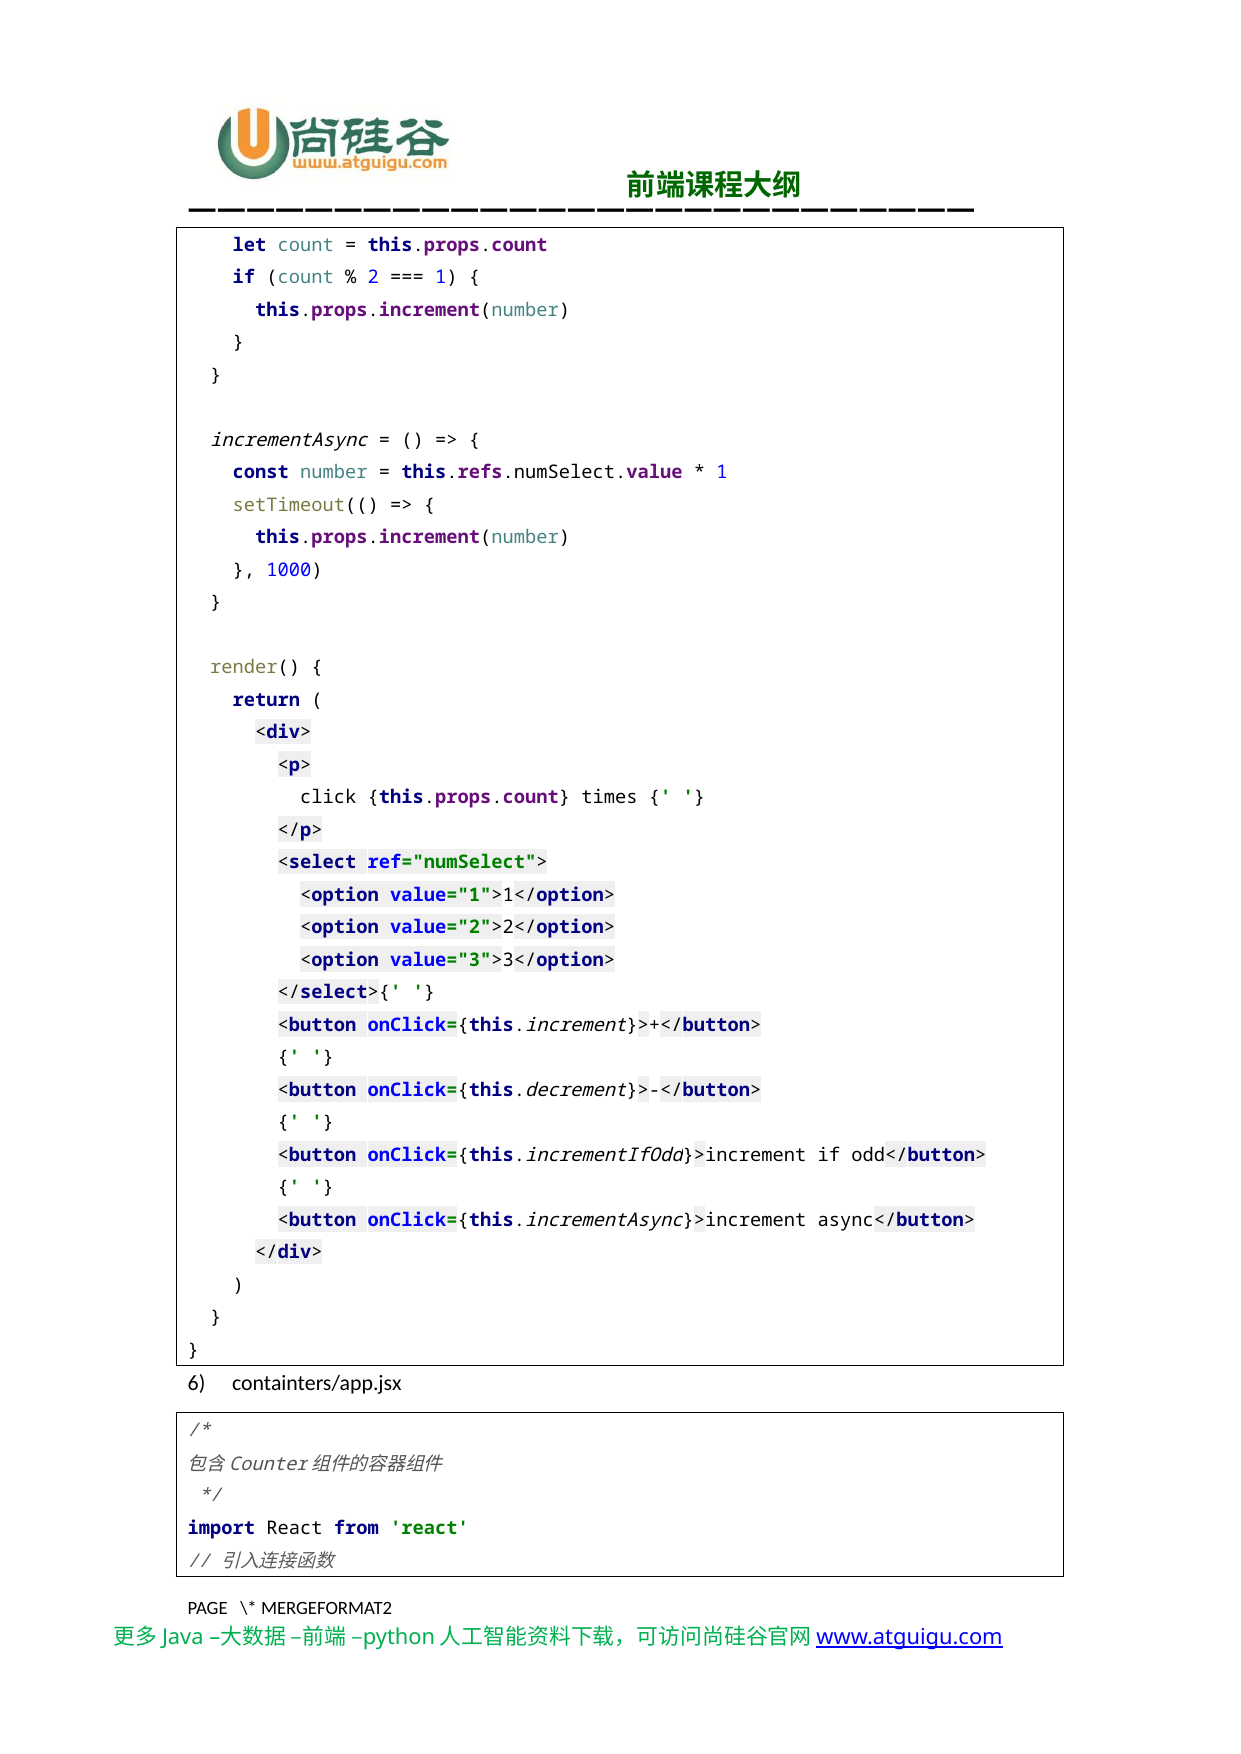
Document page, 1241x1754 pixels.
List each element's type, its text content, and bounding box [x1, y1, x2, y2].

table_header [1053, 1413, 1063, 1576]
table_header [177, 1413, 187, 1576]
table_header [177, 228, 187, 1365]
picture [187, 88, 479, 195]
list containters/app.jsx [187, 1366, 1053, 1399]
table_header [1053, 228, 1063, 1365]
